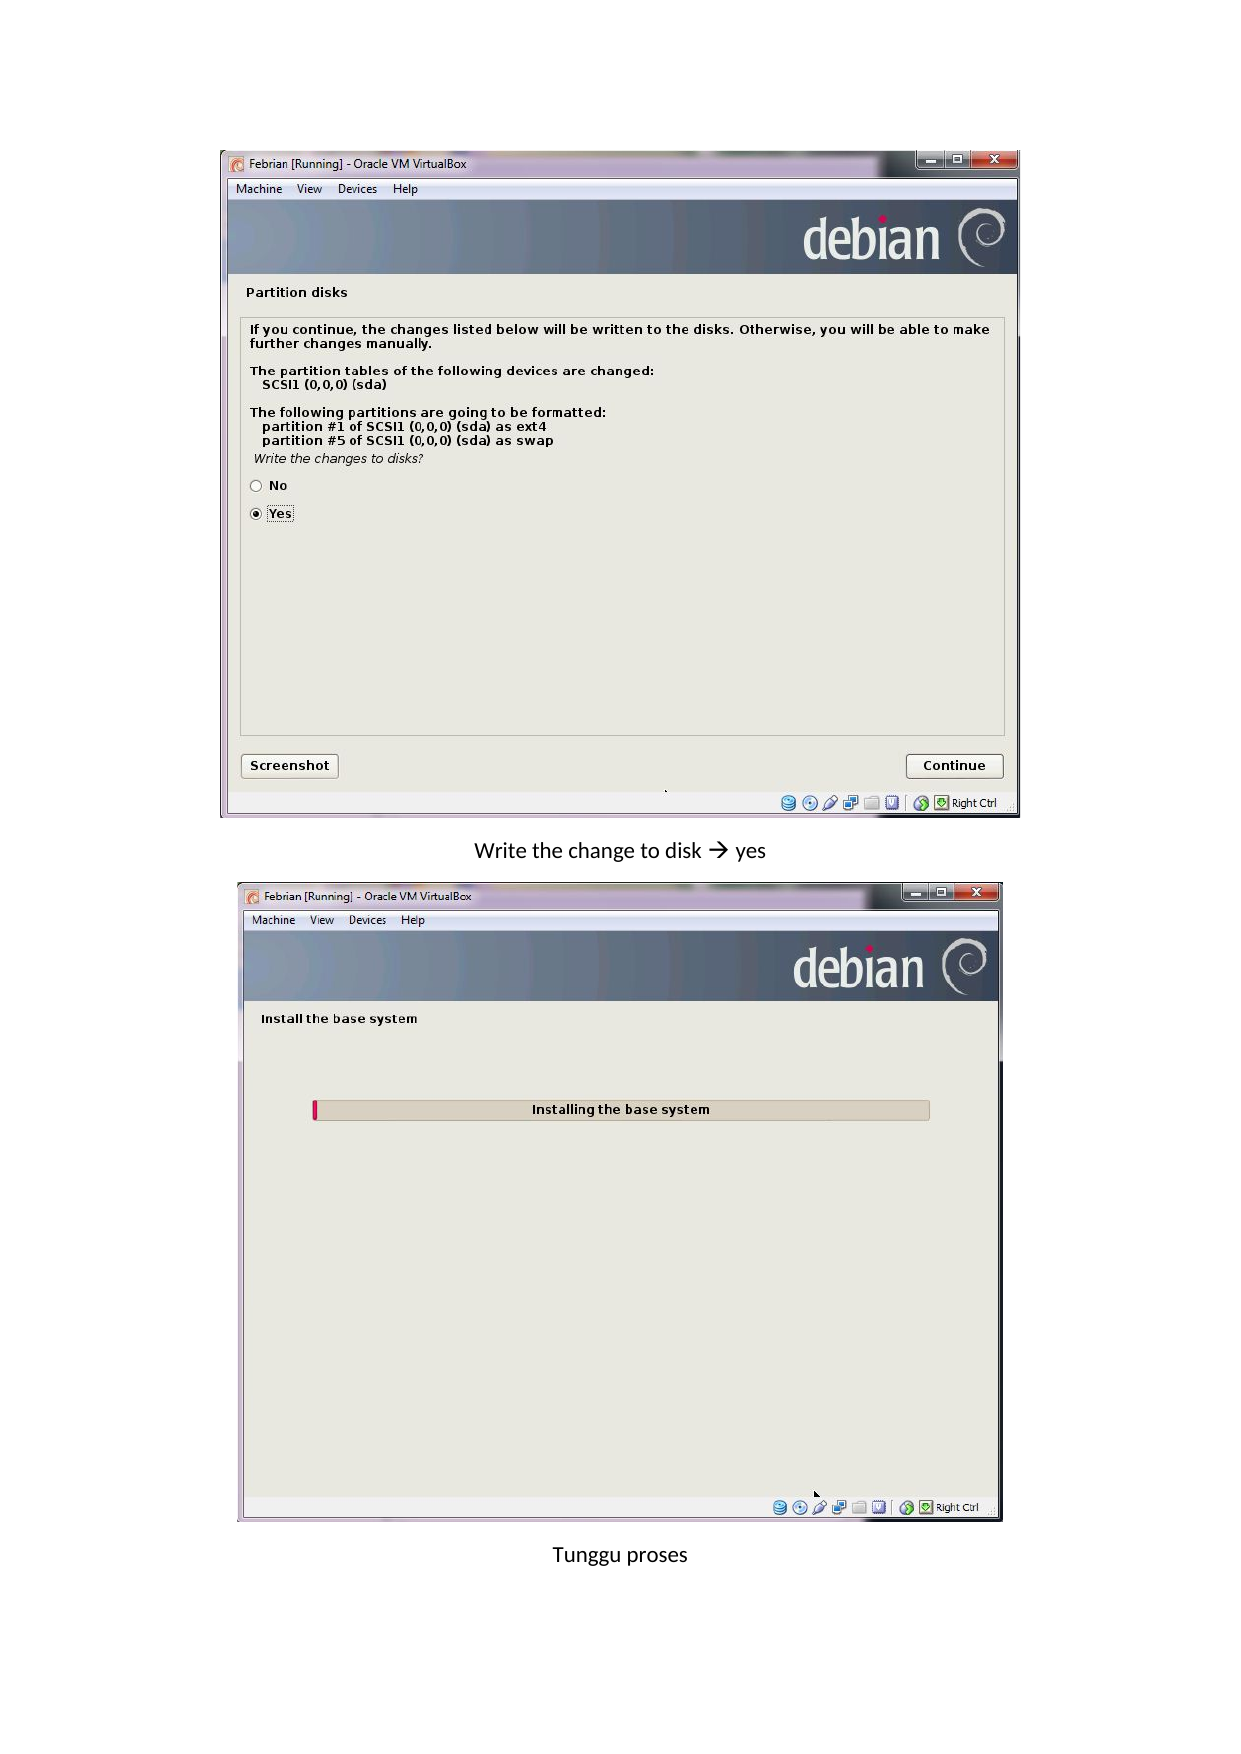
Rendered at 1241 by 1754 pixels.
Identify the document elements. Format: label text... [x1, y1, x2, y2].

text Tunggu proses [150, 1540, 1090, 1568]
picture [220, 150, 1020, 818]
picture [237, 882, 1003, 1522]
text Write the change to disk yes [150, 836, 1090, 864]
